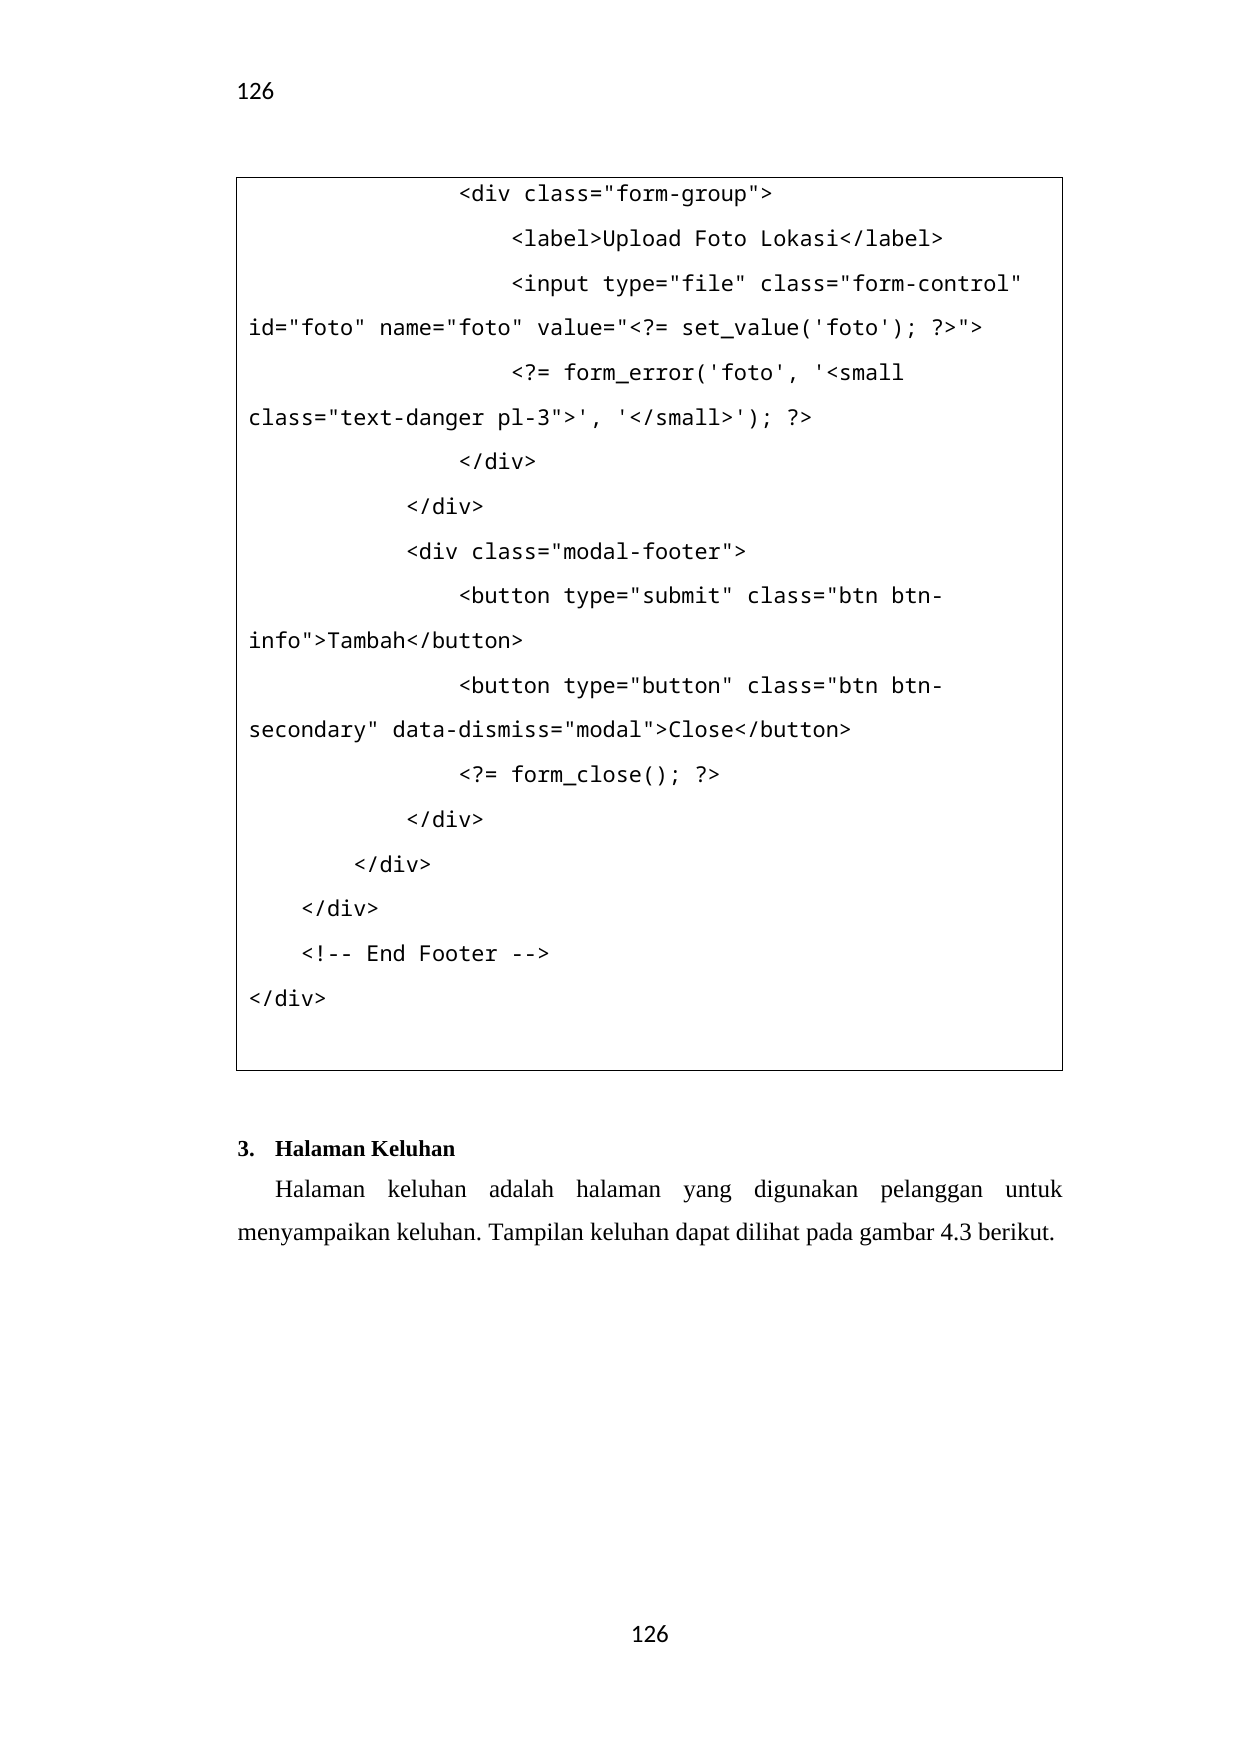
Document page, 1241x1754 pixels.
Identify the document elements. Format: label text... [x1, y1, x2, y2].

text Halaman keluhan adalah halaman yang digunakan pelanggan untuk menyampaikan keluhan. Tampilan keluhan dapat dilihat pada gambar 4.3 berikut. [237, 1174, 1063, 1246]
list Halaman Keluhan [237, 1134, 1063, 1161]
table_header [237, 178, 1062, 1069]
